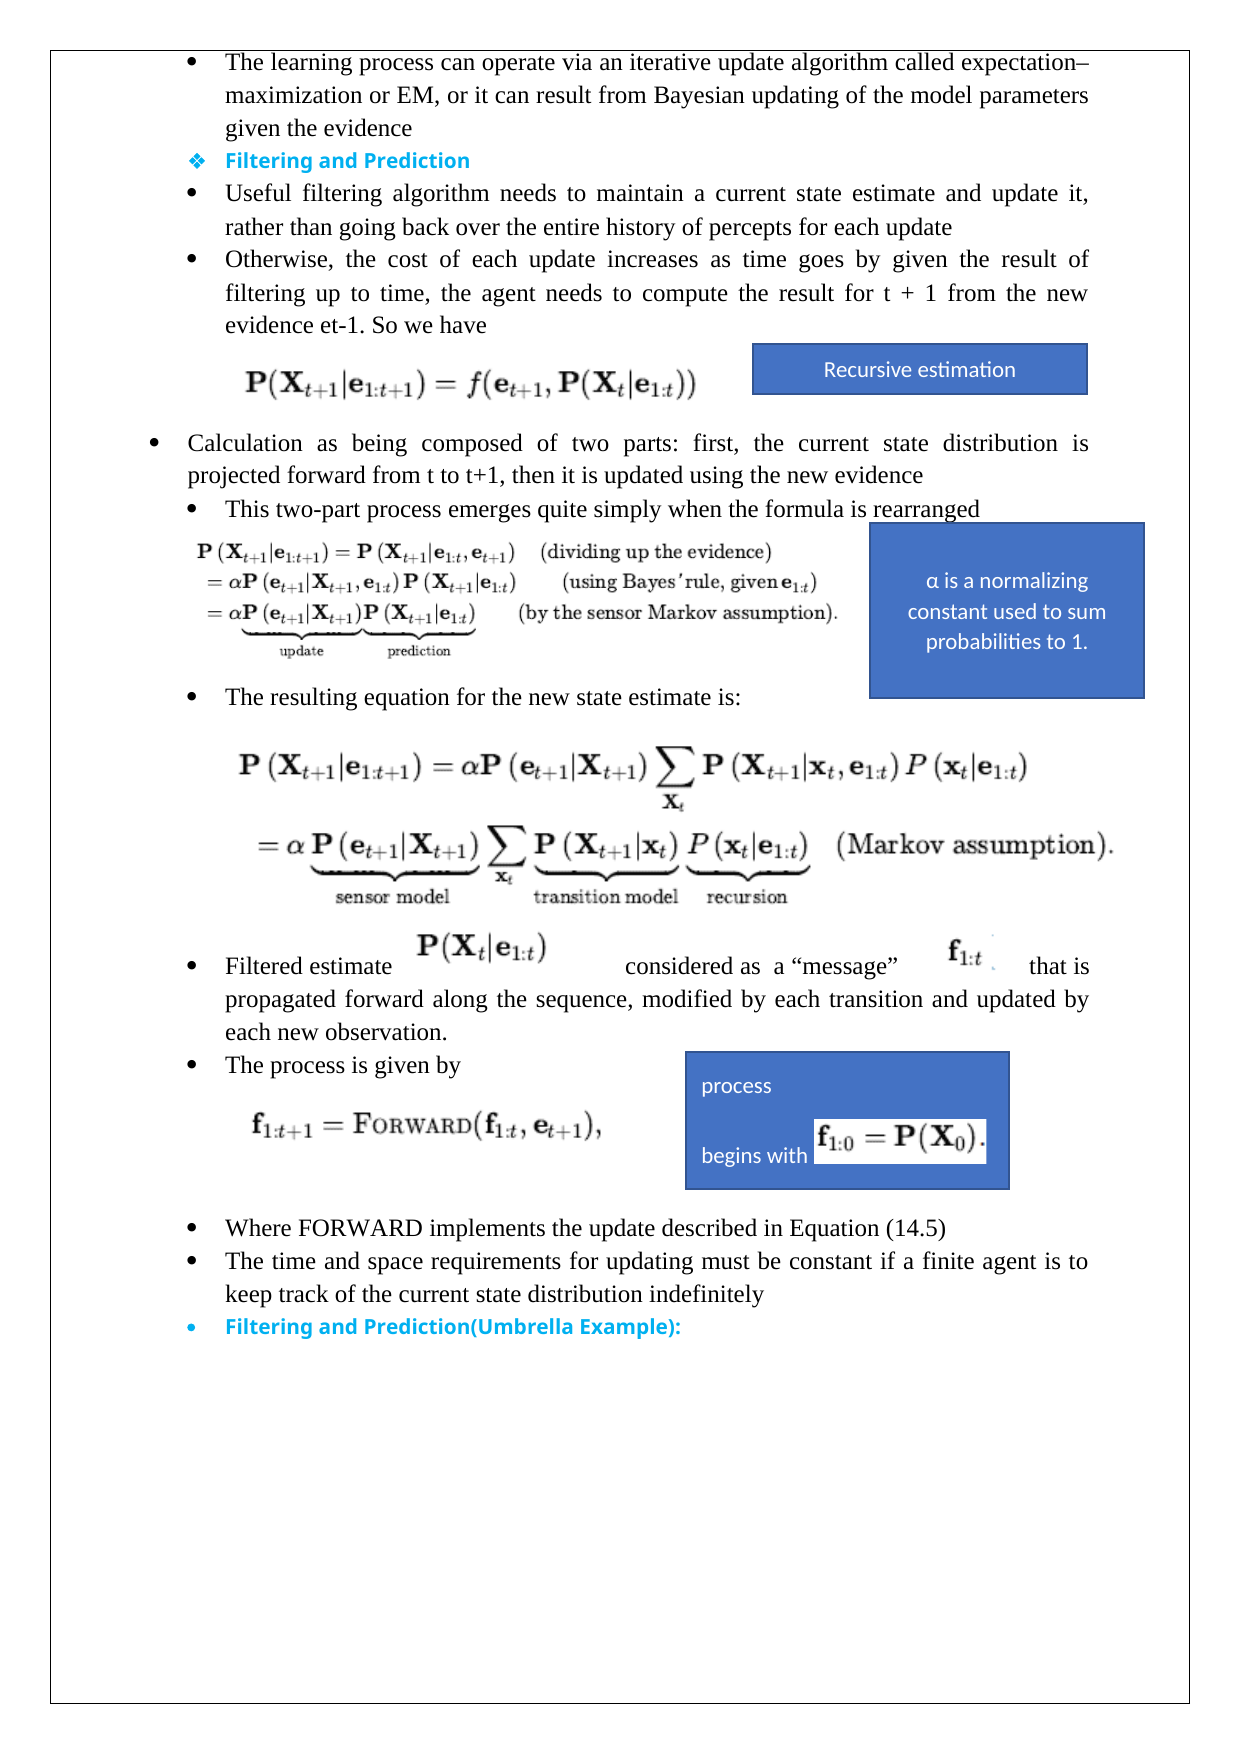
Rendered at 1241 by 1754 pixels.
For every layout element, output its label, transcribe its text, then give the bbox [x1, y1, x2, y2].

list Filtering and Prediction [187, 146, 1090, 174]
list Filtering and Prediction(Umbrella Example): [187, 1312, 1090, 1341]
list The learning process can operate via an iterative update algorithm called expectation–maximization or EM, or it can result from Bayesian updating of the model parameters given the evidence [187, 51, 1090, 142]
list Where FORWARD implements the update described in Equation (14.5) [187, 1213, 1090, 1242]
picture [932, 930, 997, 975]
list The resulting equation for the new state estimate is: [187, 682, 1090, 711]
picture [225, 1083, 646, 1160]
list The time and space requirements for updating must be constant if a finite agent is to keep track of the current state distribution indefinitely [187, 1246, 1090, 1308]
picture [412, 926, 553, 975]
picture [225, 715, 1166, 922]
list This two-part process emerges quite simply when the formula is rearranged [187, 494, 1090, 522]
list Filtered estimate considered as a “message” that is propagated forward along the sequence, modified by each transition and updated by each new observation. [187, 926, 1090, 1046]
picture [187, 526, 866, 661]
list Useful filtering algorithm needs to maintain a current state estimate and update it, rather than going back over the entire history of percepts for each update [187, 178, 1090, 240]
list Otherwise, the cost of each update increases as time goes by given the result of filtering up to time, the agent needs to compute the result for t + 1 from the new evidence et-1. So we have [187, 244, 1090, 339]
picture [225, 343, 752, 424]
list The process is given by [187, 1050, 1090, 1079]
list Calculation as being composed of two parts: first, the current state distribution is projected forward from t to t+1, then it is updated using the new evidence [150, 428, 1090, 489]
